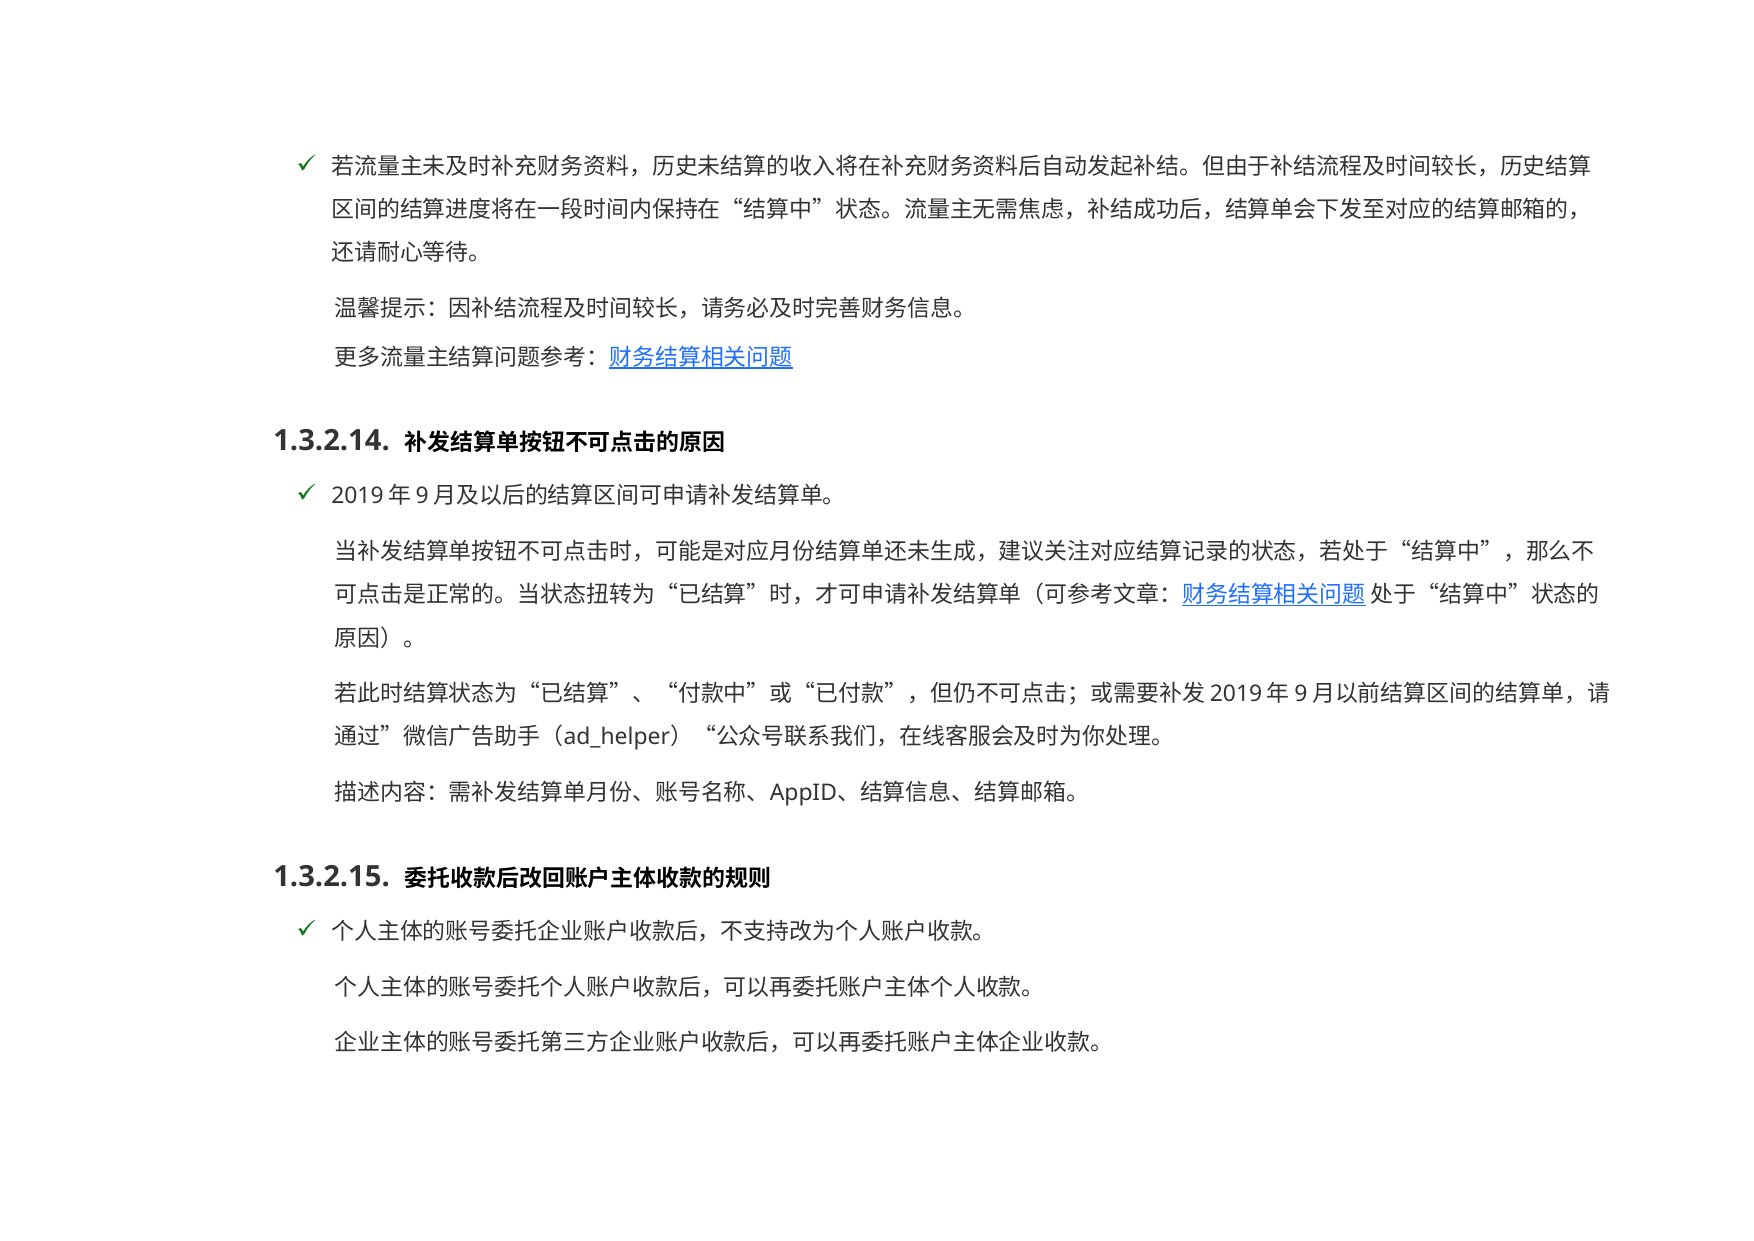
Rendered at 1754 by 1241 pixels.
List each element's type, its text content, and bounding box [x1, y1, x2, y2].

list 温馨提示：因补结流程及时间较长，请务必及时完善财务信息。 [334, 289, 1612, 323]
list 若此时结算状态为“已结算”、“付款中”或“已付款”，但仍不可点击；或需要补发2019年9月以前结算区间的结算单，请通过”微信广告助手（ad_helper）“公众号联系我们，在线客服会及时为你处理。 [334, 675, 1612, 752]
list 若流量主未及时补充财务资料，历史未结算的收入将在补充财务资料后自动发起补结。但由于补结流程及时间较长，历史结算区间的结算进度将在一段时间内保持在“结算中”状态。流量主无需焦虑，补结成功后，结算单会下发至对应的结算邮箱的，还请耐心等待。 [296, 148, 1612, 267]
list 个人主体的账号委托个人账户收款后，可以再委托账户主体个人收款。 [334, 968, 1612, 1002]
list 当补发结算单按钮不可点击时，可能是对应月份结算单还未生成，建议关注对应结算记录的状态，若处于“结算中”，那么不可点击是正常的。当状态扭转为“已结算”时，才可申请补发结算单（可参考文章：财务结算相关问题 处于“结算中”状态的原因）。 [334, 533, 1612, 653]
list 2019年9月及以后的结算区间可申请补发结算单。 [296, 477, 1612, 511]
list 补发结算单按钮不可点击的原因 [273, 419, 1612, 459]
list 委托收款后改回账户主体收款的规则 [273, 855, 1612, 894]
list 描述内容：需补发结算单月份、账号名称、AppID、结算信息、结算邮箱。 [334, 774, 1612, 807]
list 个人主体的账号委托企业账户收款后，不支持改为个人账户收款。 [296, 913, 1612, 946]
list 更多流量主结算问题参考：财务结算相关问题 [334, 339, 1612, 372]
list 企业主体的账号委托第三方企业账户收款后，可以再委托账户主体企业收款。 [334, 1024, 1612, 1057]
